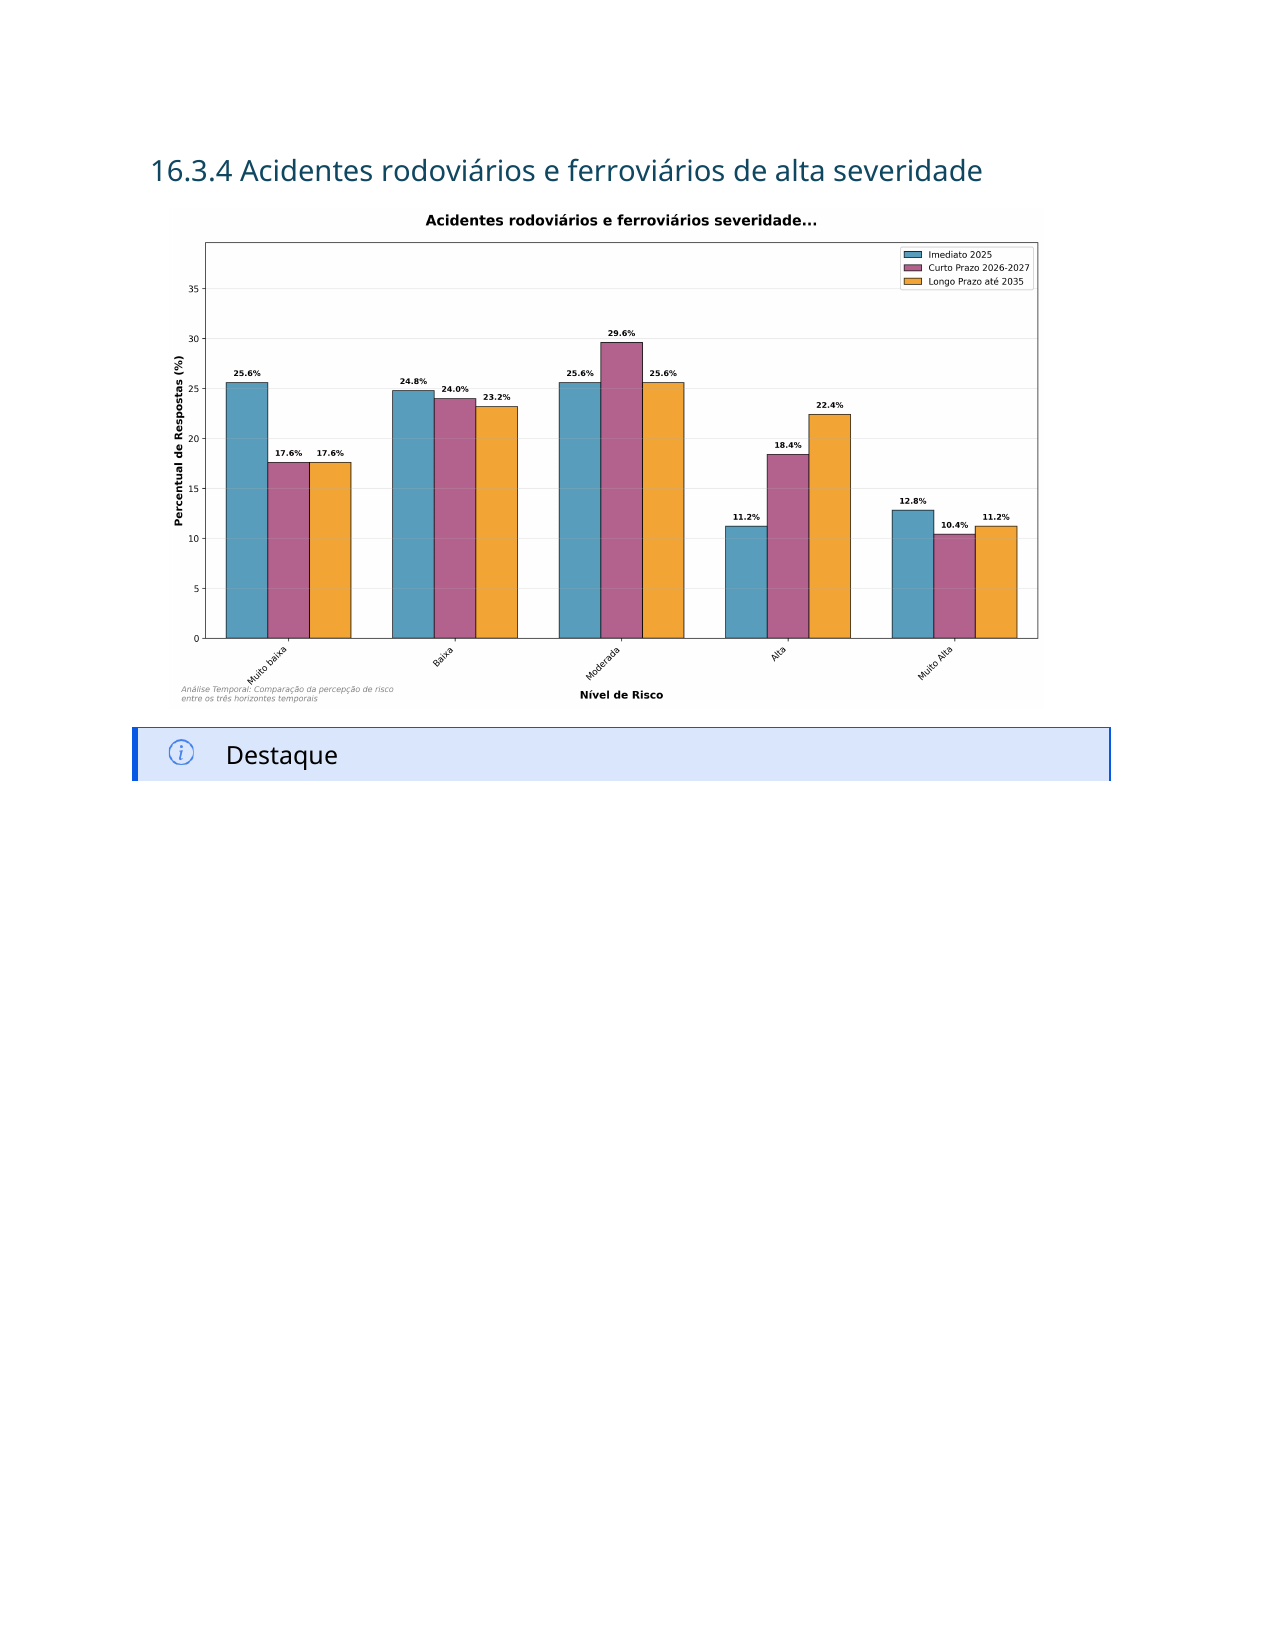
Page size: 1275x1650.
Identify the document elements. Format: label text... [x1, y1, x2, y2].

picture [168, 208, 1044, 709]
subtitle 16.3.4 Acidentes rodoviários e ferroviários de alta severidade [150, 150, 1125, 190]
table_header Destaque [138, 728, 1109, 781]
picture [168, 739, 194, 765]
